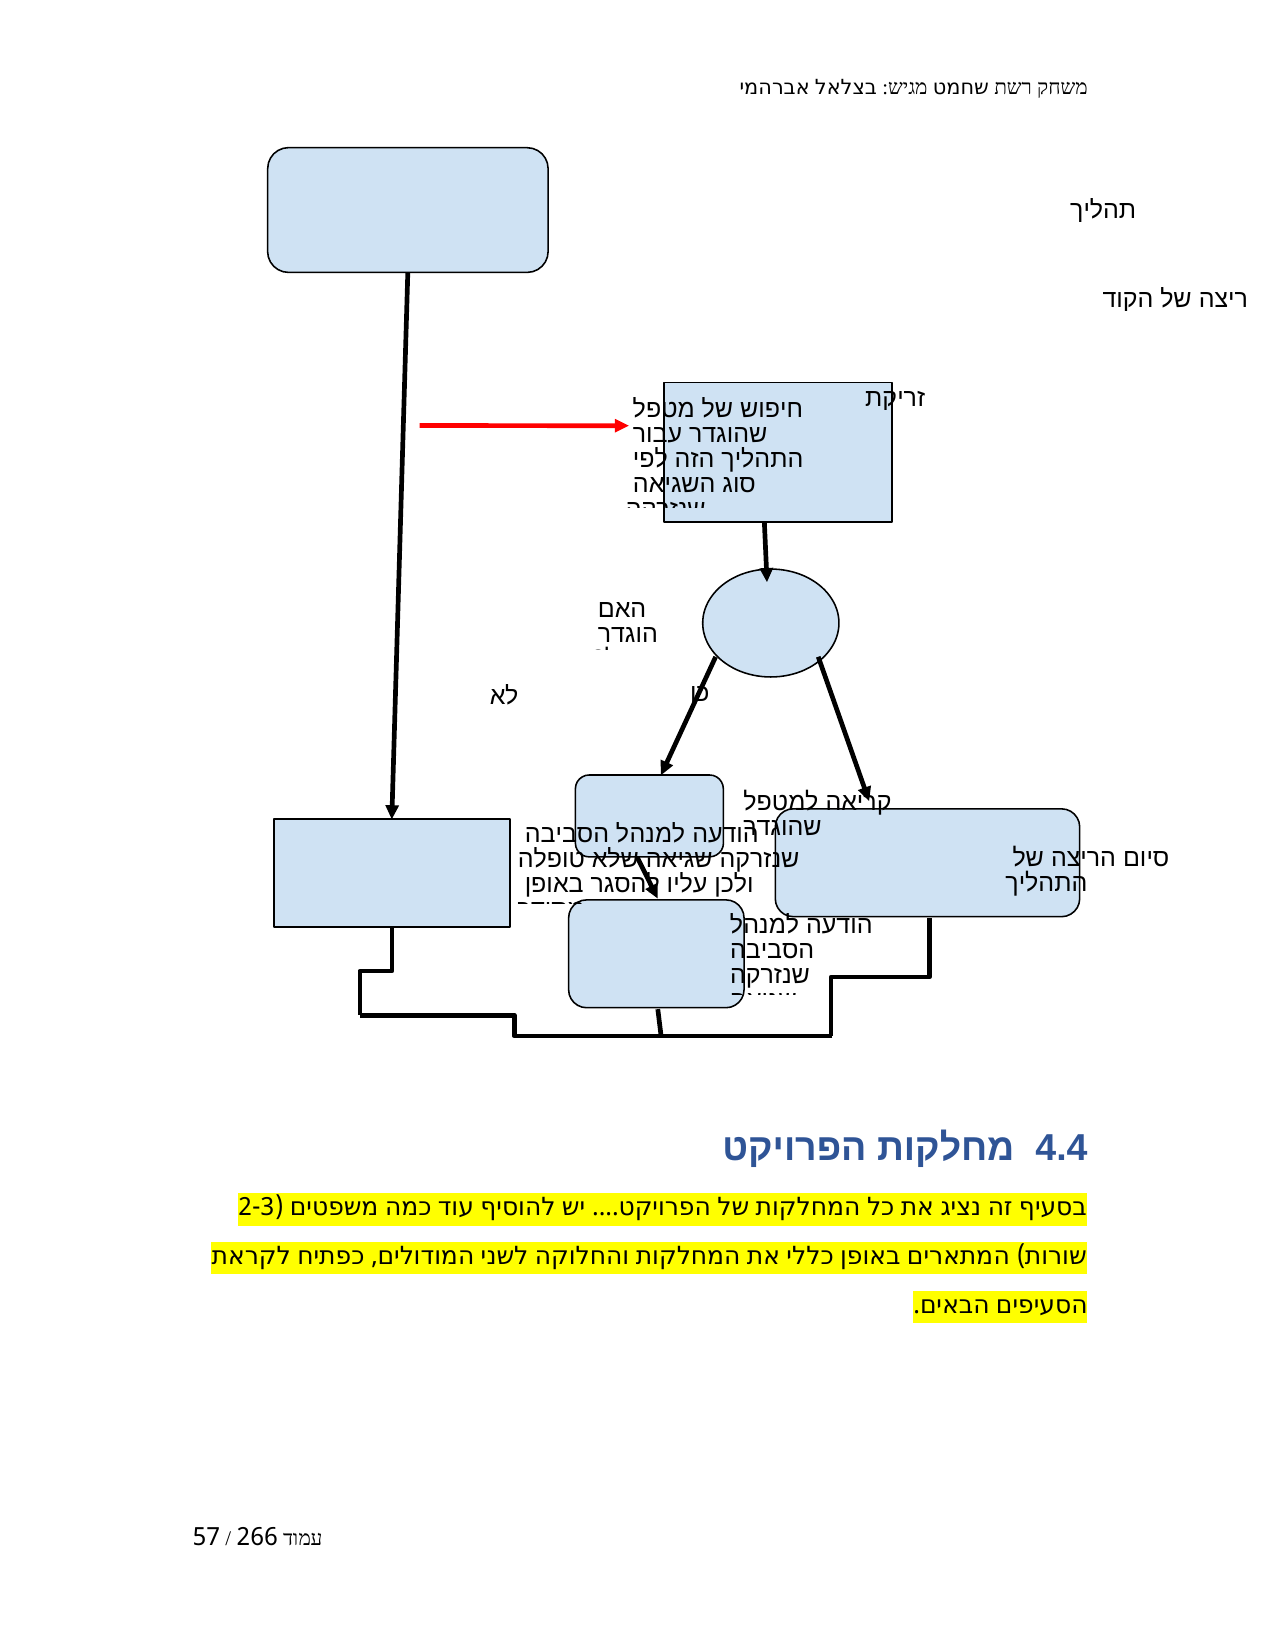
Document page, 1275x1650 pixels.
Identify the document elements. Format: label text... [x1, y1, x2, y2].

text בסעיף זה נציג את כל המחלקות של הפרויקט.... יש להוסיף עוד כמה משפטים (2-3 שורות) המתארים באופן כללי את המחלקות והחלוקה לשני המודולים, כפתיח לקראת הסעיפים הבאים. [187, 1193, 1087, 1323]
subtitle 4.4 מחלקות הפרויקט [187, 1125, 1087, 1168]
